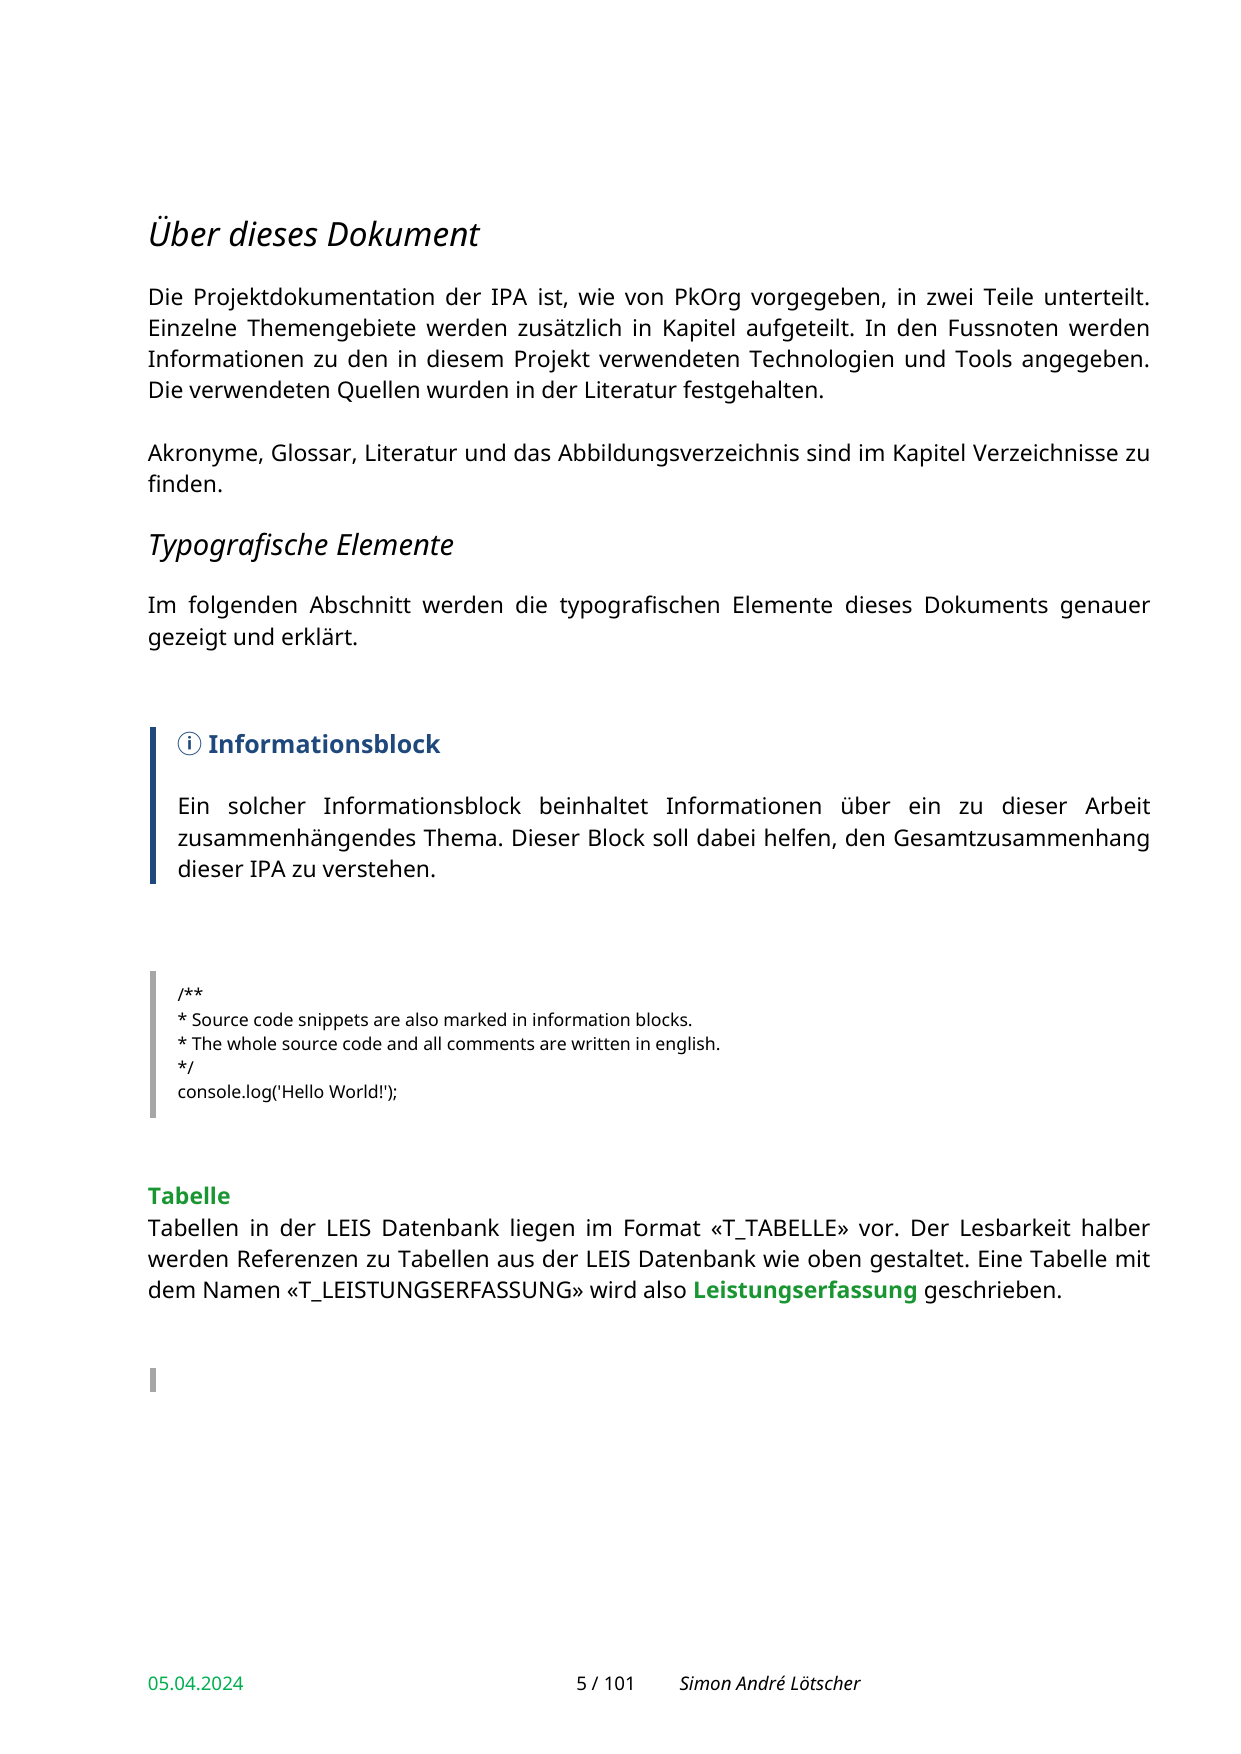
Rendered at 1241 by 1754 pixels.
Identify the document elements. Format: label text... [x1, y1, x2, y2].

text * The whole source code and all comments are written in english. [156, 1031, 1152, 1055]
text * Source code snippets are also marked in information blocks. [156, 1007, 1152, 1031]
text Tabelle [148, 1180, 1152, 1212]
text Typografische Elemente [148, 524, 1152, 564]
text Akronyme, Glossar, Literatur und das Abbildungsverzeichnis sind im Kapitel Verzeichnisse zu finden. [148, 437, 1152, 499]
text console.log('Hello World!'); [156, 1079, 1152, 1104]
text Über dieses Dokument [148, 210, 1152, 256]
text /** [156, 983, 1152, 1007]
text */ [156, 1055, 1152, 1079]
text ⓘ Informationsblock [156, 727, 1152, 761]
text Die Projektdokumentation der IPA ist, wie von PkOrg vorgegeben, in zwei Teile unterteilt. Einzelne Themengebiete werden zusätzlich in Kapitel aufgeteilt. In den Fussnoten werden Informationen zu den in diesem Projekt verwendeten Technologien und Tools angegeben. Die verwendeten Quellen wurden in der Literatur festgehalten. [148, 281, 1152, 406]
text Ein solcher Informationsblock beinhaltet Informationen über ein zu dieser Arbeit zusammenhängendes Thema. Dieser Block soll dabei helfen, den Gesamtzusammenhang dieser IPA zu verstehen. [156, 790, 1152, 884]
text Tabellen in der LEIS Datenbank liegen im Format «T_TABELLE» vor. Der Lesbarkeit halber werden Referenzen zu Tabellen aus der LEIS Datenbank wie oben gestaltet. Eine Tabelle mit dem Namen «T_LEISTUNGSERFASSUNG» wird also Leistungserfassung geschrieben. [148, 1212, 1152, 1305]
text Im folgenden Abschnitt werden die typografischen Elemente dieses Dokuments genauer gezeigt und erklärt. [148, 589, 1152, 652]
